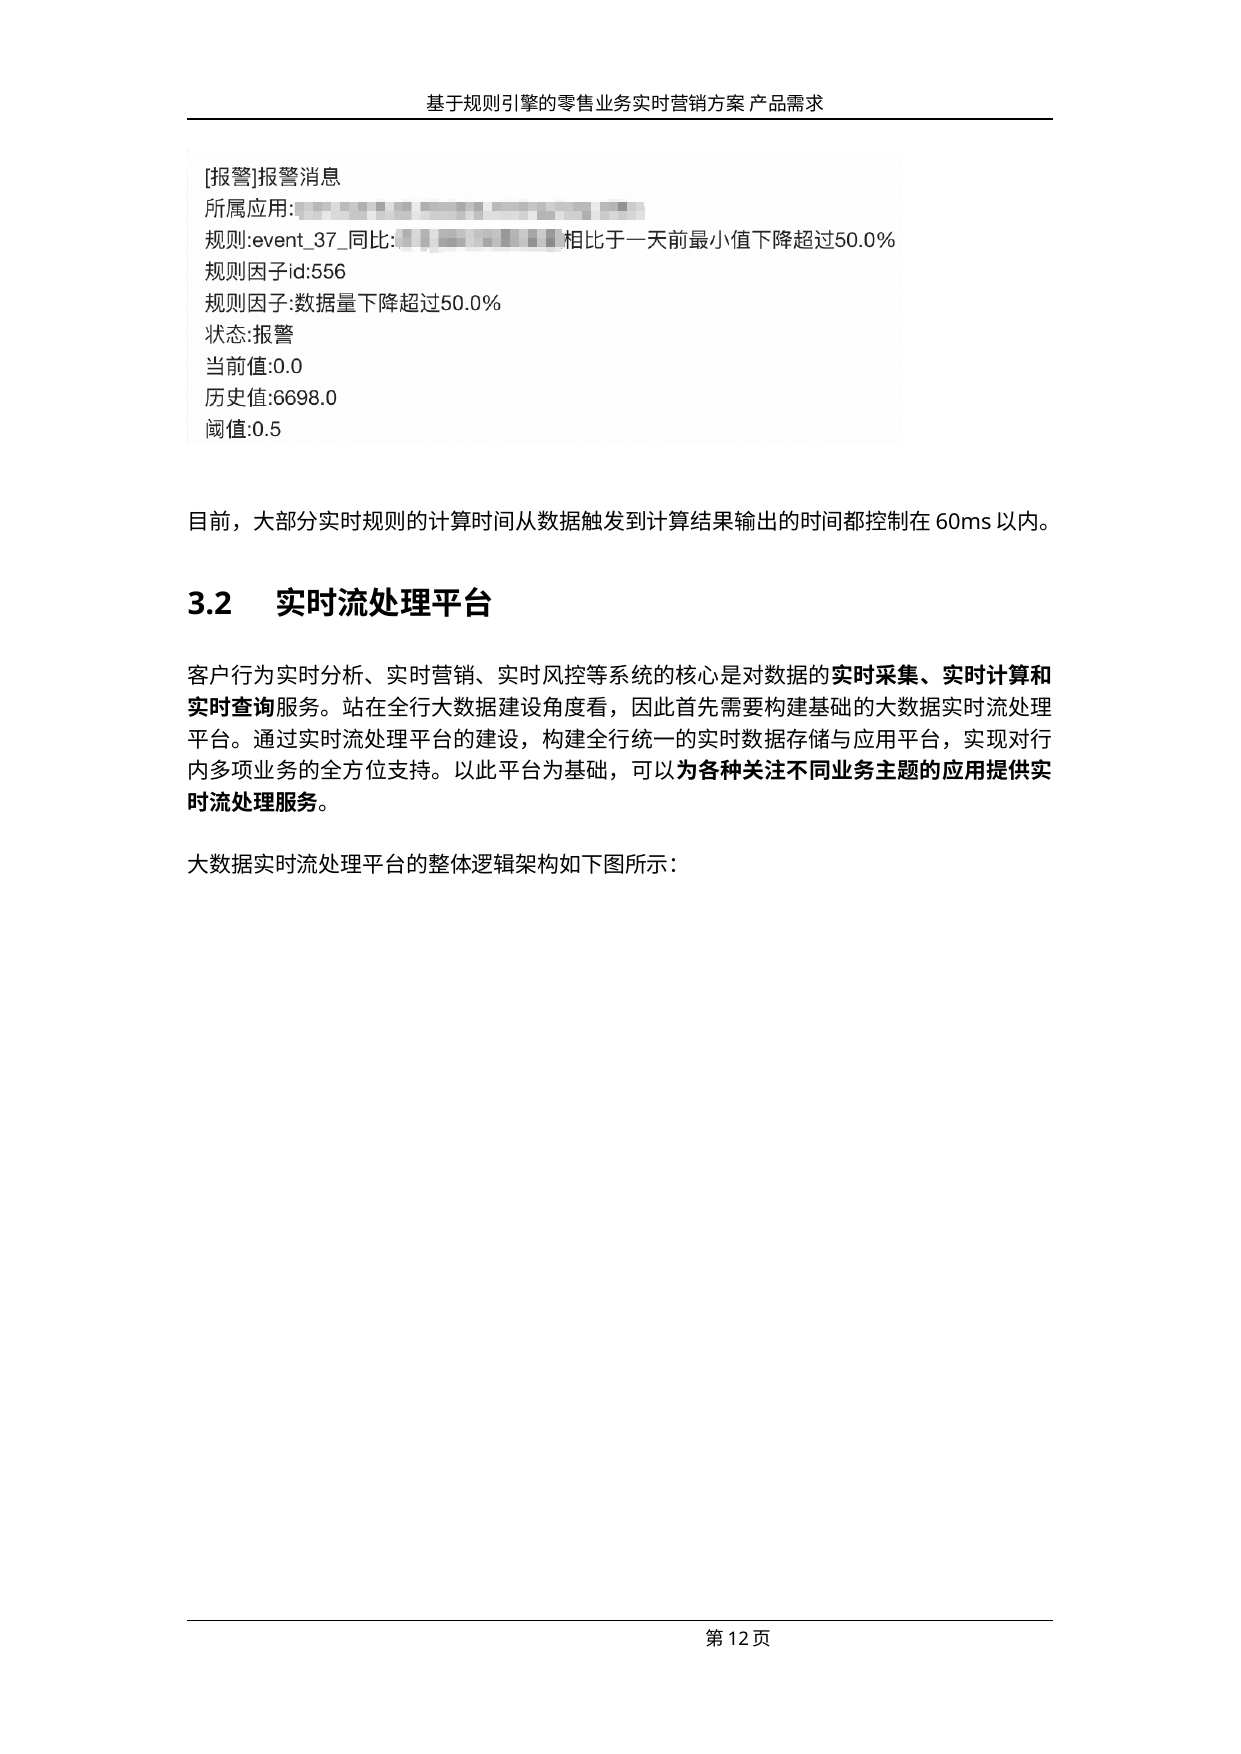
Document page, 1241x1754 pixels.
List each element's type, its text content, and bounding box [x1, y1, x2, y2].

picture [187, 150, 903, 445]
text 客户行为实时分析、实时营销、实时风控等系统的核心是对数据的实时采集、实时计算和实时查询服务。站在全行大数据建设角度看，因此首先需要构建基础的大数据实时流处理平台。通过实时流处理平台的建设，构建全行统一的实时数据存储与应用平台，实现对行内多项业务的全方位支持。以此平台为基础，可以为各种关注不同业务主题的应用提供实时流处理服务。 [187, 658, 1053, 817]
subtitle 实时流处理平台 [187, 578, 1053, 623]
text 大数据实时流处理平台的整体逻辑架构如下图所示： [187, 847, 1053, 878]
text 目前，大部分实时规则的计算时间从数据触发到计算结果输出的时间都控制在60ms以内。 [187, 504, 1053, 536]
